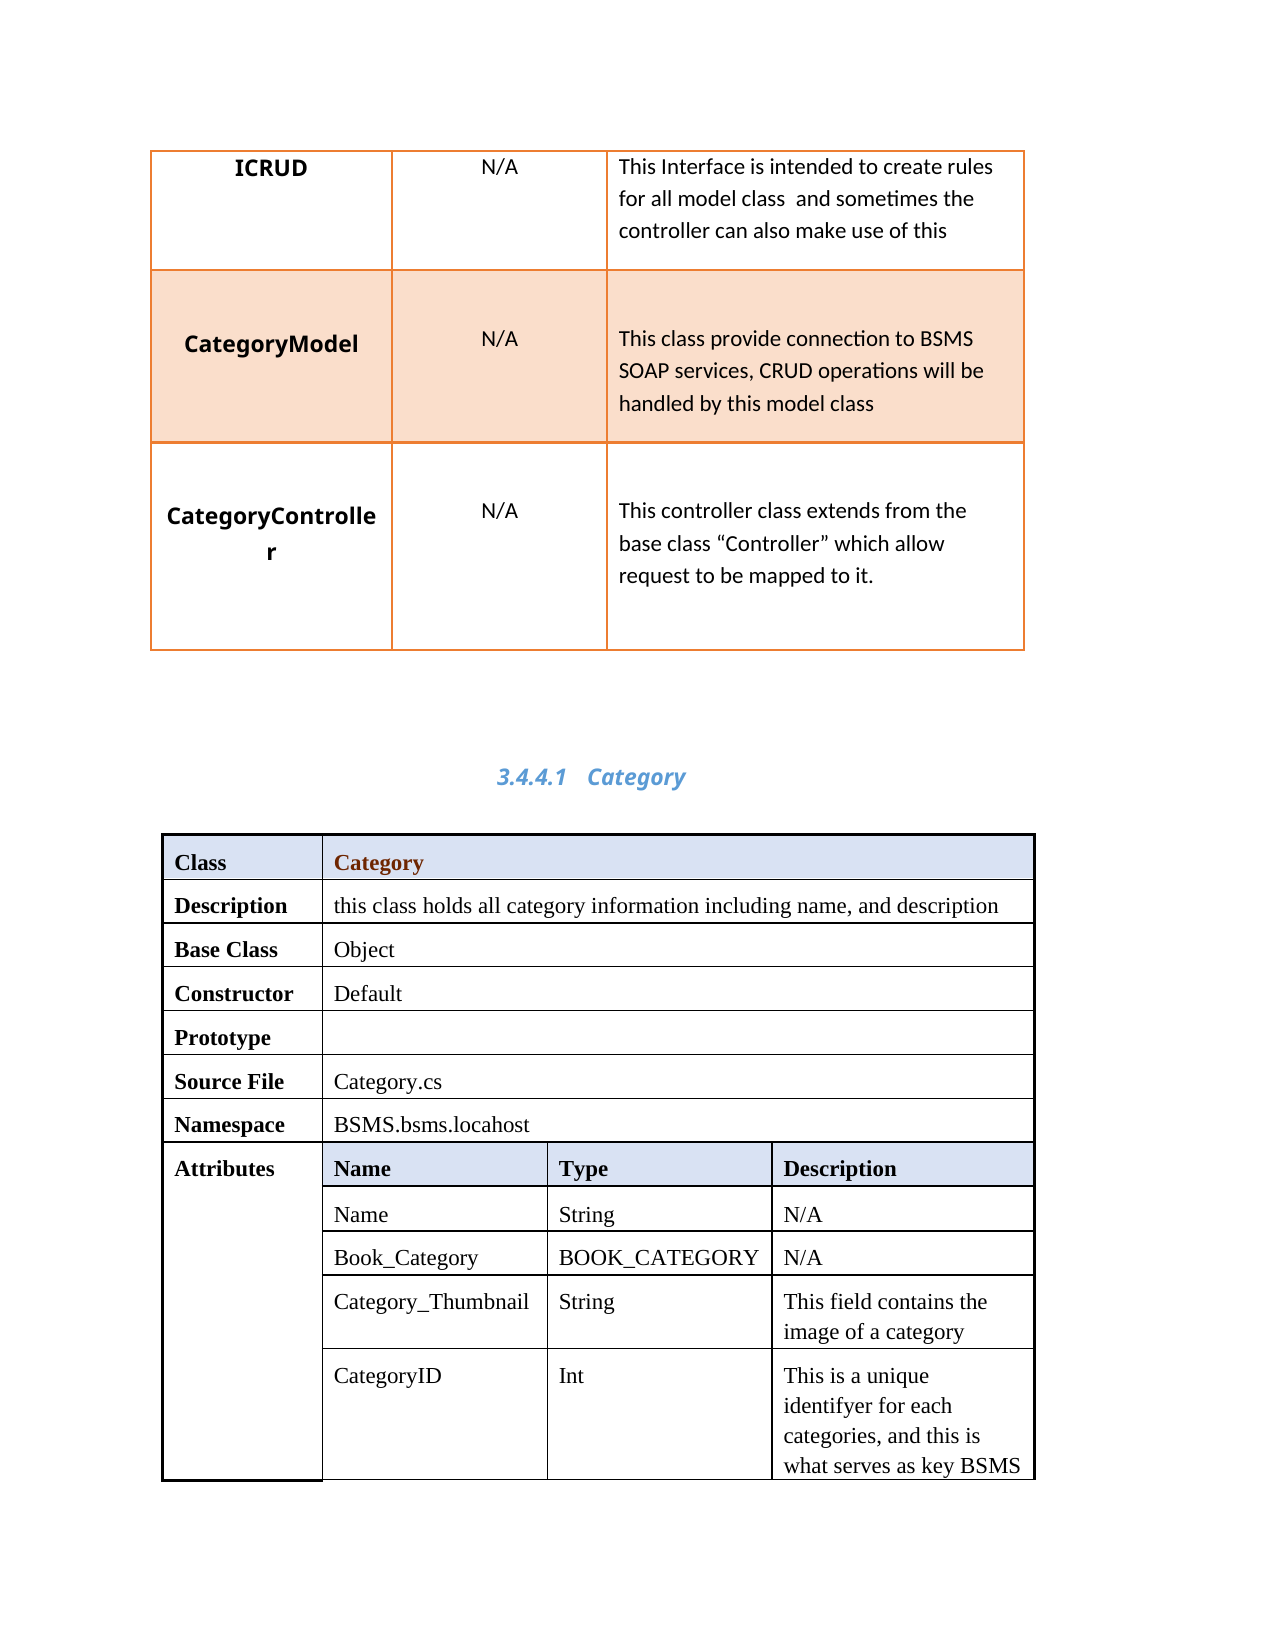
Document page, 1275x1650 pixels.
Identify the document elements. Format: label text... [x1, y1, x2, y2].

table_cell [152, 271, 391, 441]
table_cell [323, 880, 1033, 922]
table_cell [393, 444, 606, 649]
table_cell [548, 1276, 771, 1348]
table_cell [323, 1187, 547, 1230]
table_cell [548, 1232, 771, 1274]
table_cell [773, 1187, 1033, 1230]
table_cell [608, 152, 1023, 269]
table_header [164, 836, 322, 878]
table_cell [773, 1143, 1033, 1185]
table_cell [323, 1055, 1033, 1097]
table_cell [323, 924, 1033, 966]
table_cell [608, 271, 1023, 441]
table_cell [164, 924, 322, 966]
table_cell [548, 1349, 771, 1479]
subtitle Category [497, 761, 1125, 792]
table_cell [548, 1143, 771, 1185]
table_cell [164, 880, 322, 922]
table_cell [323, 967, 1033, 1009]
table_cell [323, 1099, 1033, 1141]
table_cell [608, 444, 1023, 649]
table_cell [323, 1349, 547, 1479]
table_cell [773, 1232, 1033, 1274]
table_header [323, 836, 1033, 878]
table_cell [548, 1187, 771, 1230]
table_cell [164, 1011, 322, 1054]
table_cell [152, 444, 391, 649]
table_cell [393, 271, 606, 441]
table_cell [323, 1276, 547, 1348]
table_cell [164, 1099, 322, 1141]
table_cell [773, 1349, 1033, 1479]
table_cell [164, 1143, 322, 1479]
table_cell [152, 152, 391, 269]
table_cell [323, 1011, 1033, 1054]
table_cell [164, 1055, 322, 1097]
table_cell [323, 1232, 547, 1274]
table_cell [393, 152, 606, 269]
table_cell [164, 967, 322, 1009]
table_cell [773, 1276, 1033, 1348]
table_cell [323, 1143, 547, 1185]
